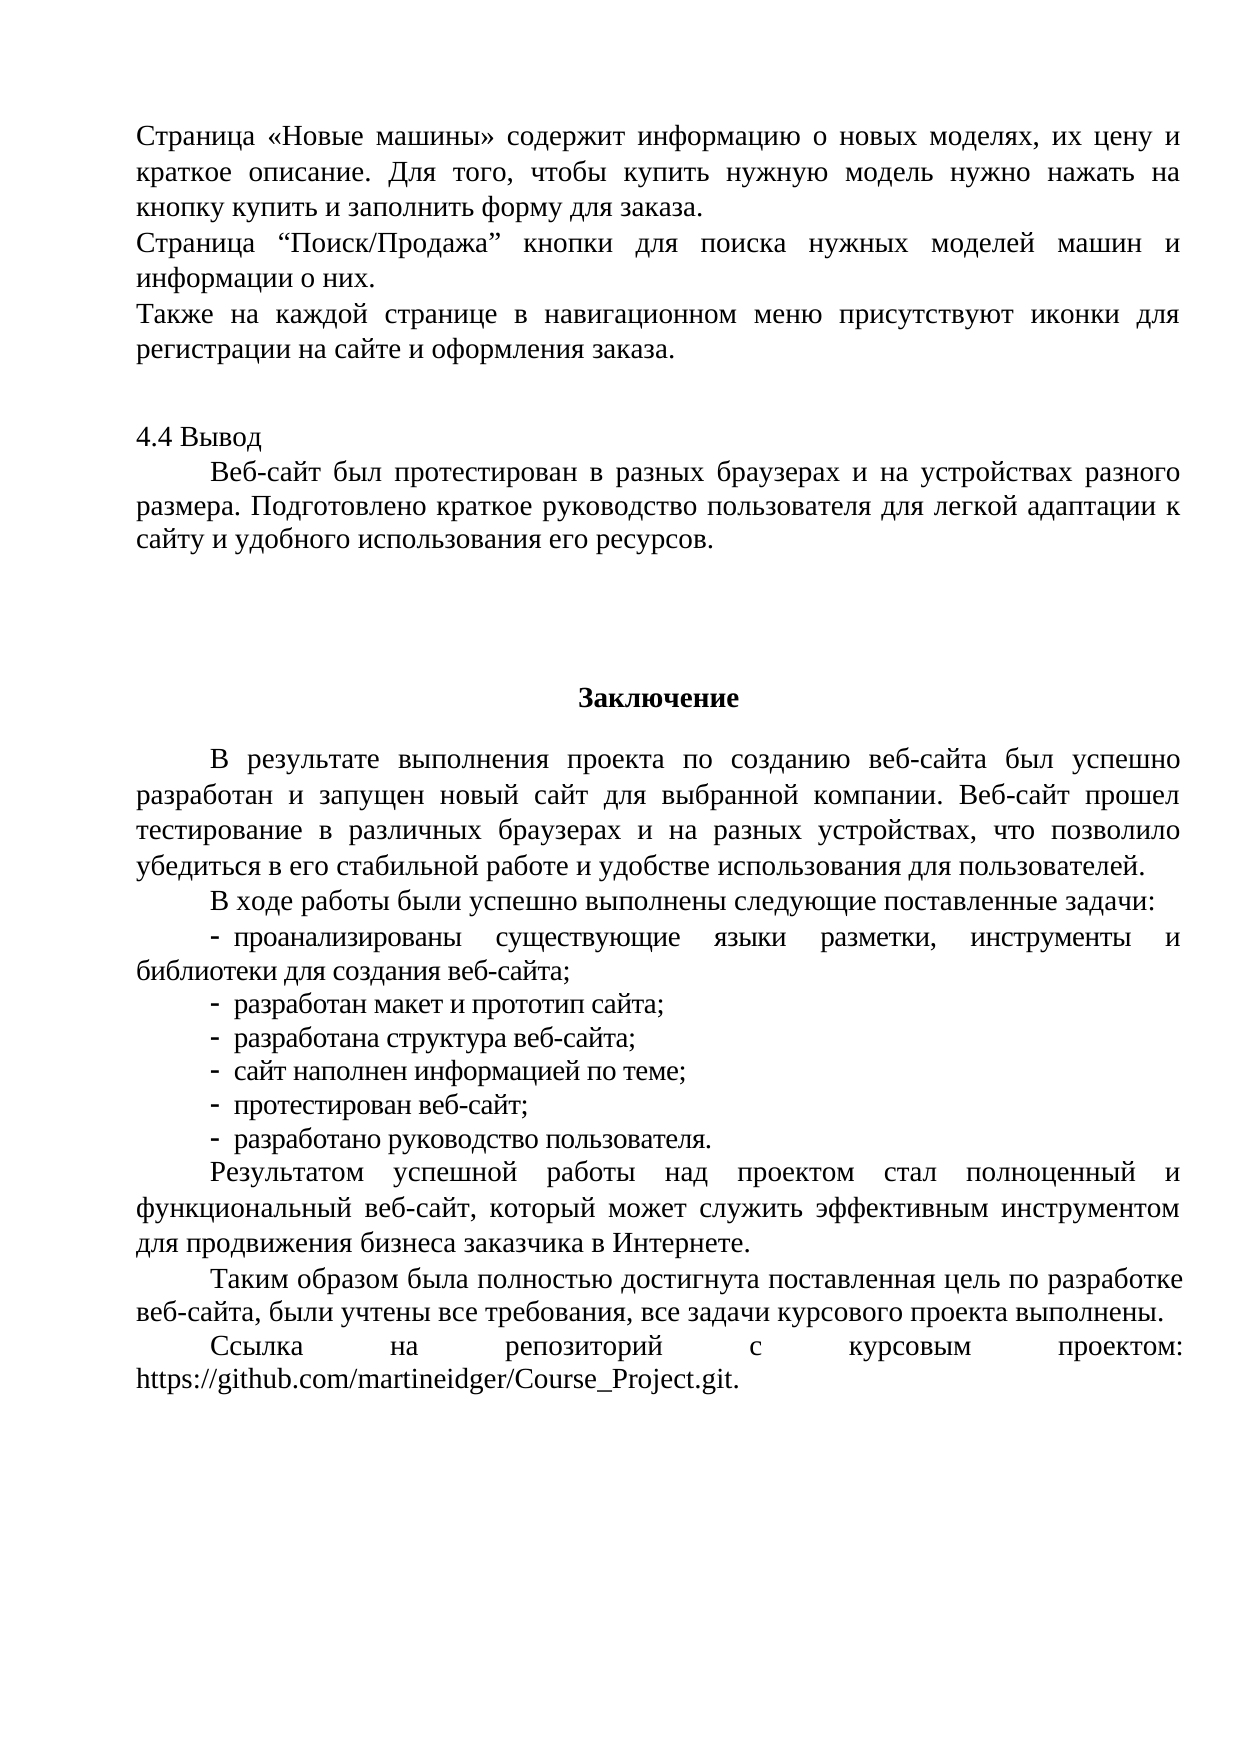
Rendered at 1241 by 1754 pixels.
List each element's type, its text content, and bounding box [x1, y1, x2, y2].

list проанализированы существующие языки разметки, инструменты и библиотеки для создания веб-сайта; [136, 919, 1181, 986]
text В результате выполнения проекта по созданию веб-сайта был успешно разработан и запущен новый сайт для выбранной компании. Веб-сайт прошел тестирование в различных браузерах и на разных устройствах, что позволило убедиться в его стабильной работе и удобстве использования для пользователей. [136, 741, 1181, 882]
text Результатом успешной работы над проектом стал полноценный и функциональный веб-сайт, который может служить эффективным инструментом для продвижения бизнеса заказчика в Интернете. [136, 1154, 1181, 1259]
list протестирован веб-сайт; [136, 1087, 1181, 1121]
text В ходе работы были успешно выполнены следующие поставленные задачи: [136, 883, 1181, 917]
text Страница “Поиск/Продажа” кнопки для поиска нужных моделей машин и информации о них. [136, 225, 1181, 294]
list разработан макет и прототип сайта; [136, 986, 1181, 1020]
text Ссылка на репозиторий с курсовым проектом: https://github.com/martineidger/Course_Project.git. [136, 1328, 1184, 1395]
text Таким образом была полностью достигнута поставленная цель по разработке веб-сайта, были учтены все требования, все задачи курсового проекта выполнены. [136, 1261, 1184, 1328]
subtitle Заключение [136, 680, 1181, 714]
list сайт наполнен информацией по теме; [136, 1053, 1181, 1087]
text Веб-сайт был протестирован в разных браузерах и на устройствах разного размера. Подготовлено краткое руководство пользователя для легкой адаптации к сайту и удобного использования его ресурсов. [136, 454, 1181, 555]
text Страница «Новые машины» содержит информацию о новых моделях, их цену и краткое описание. Для того, чтобы купить нужную модель нужно нажать на кнопку купить и заполнить форму для заказа. [136, 118, 1181, 223]
list разработано руководство пользователя. [136, 1121, 1181, 1154]
list разработана структура веб-сайта; [136, 1020, 1181, 1053]
subtitle 4.4 Вывод [136, 419, 1181, 452]
text Также на каждой странице в навигационном меню присутствуют иконки для регистрации на сайте и оформления заказа. [136, 296, 1181, 365]
